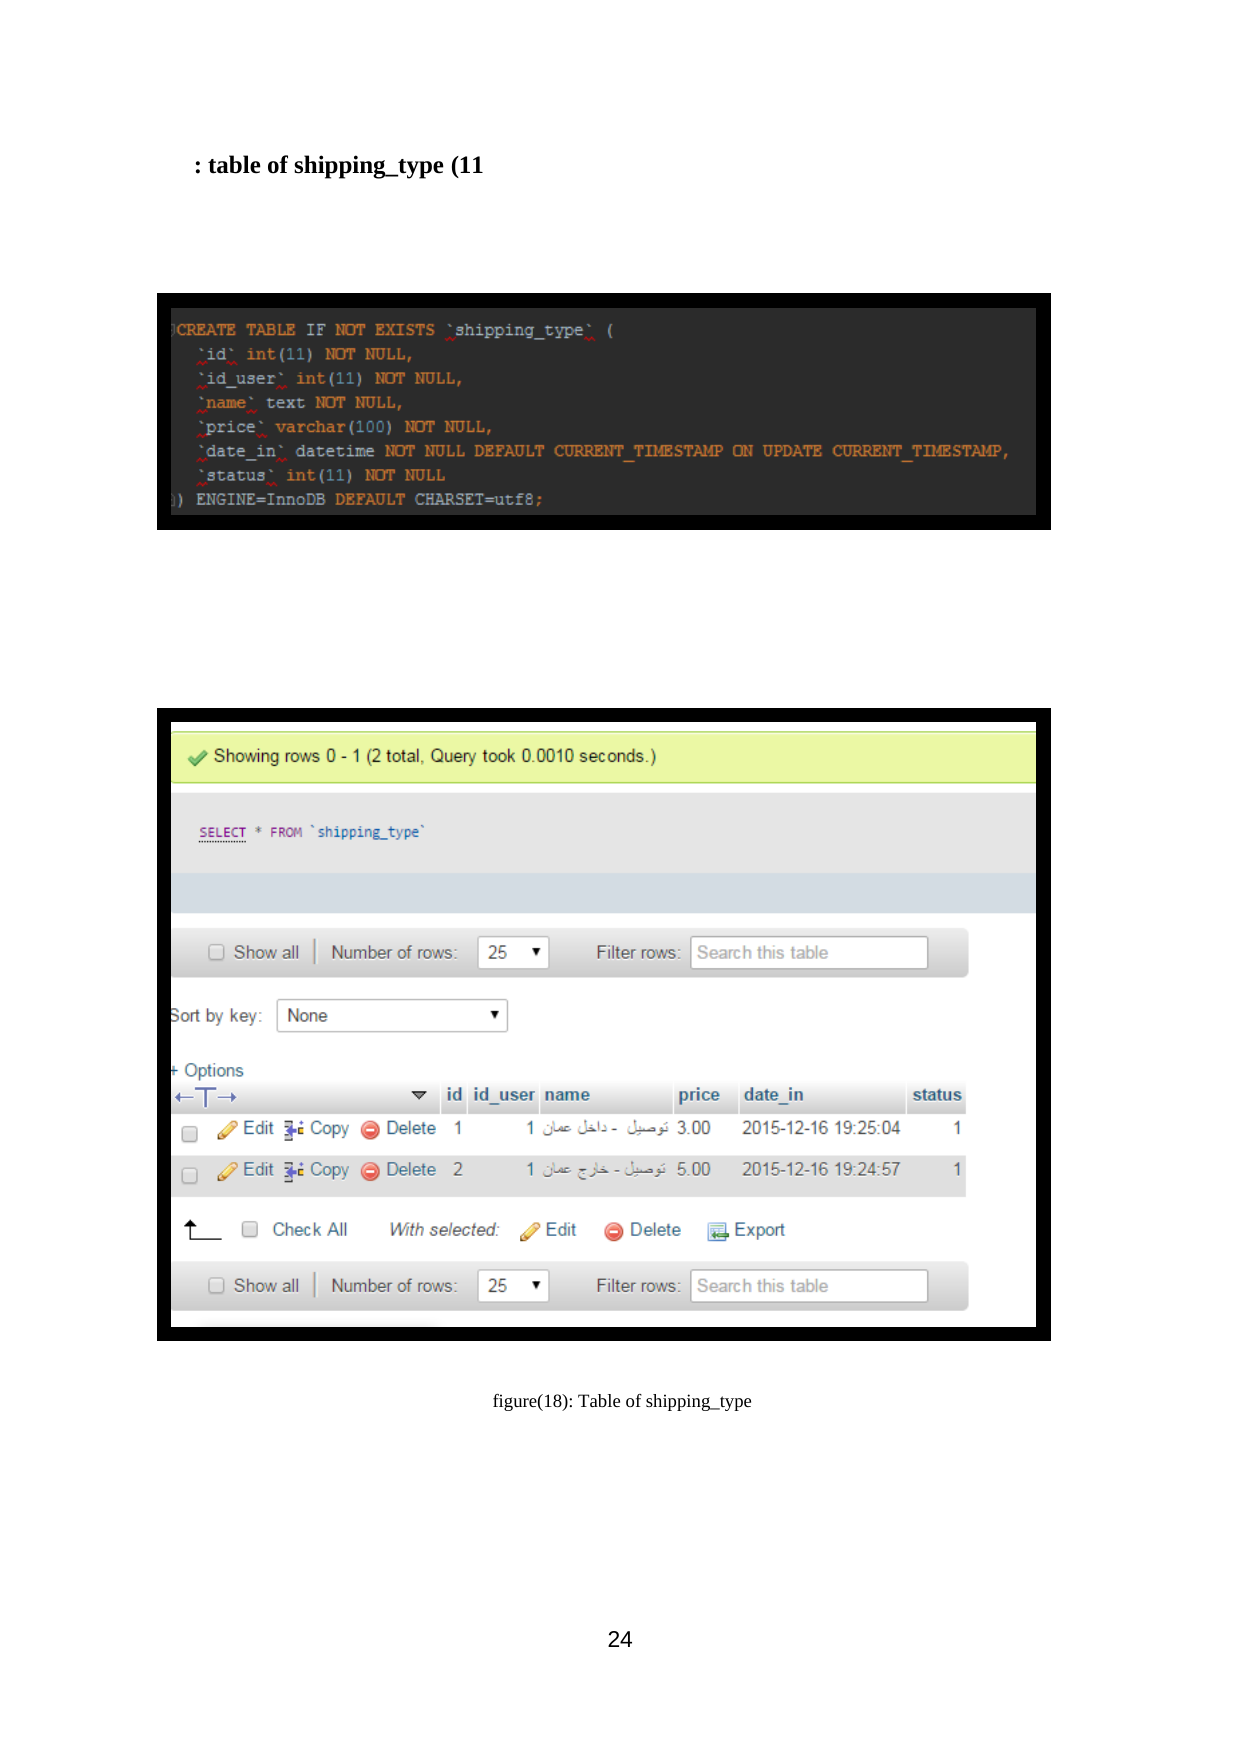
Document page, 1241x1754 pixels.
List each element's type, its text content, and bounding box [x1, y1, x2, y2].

text 11) table of shipping_type : [187, 150, 1053, 179]
text figure(18): Table of shipping_type [187, 1390, 1053, 1412]
picture [171, 722, 1036, 1327]
picture [171, 308, 1036, 515]
